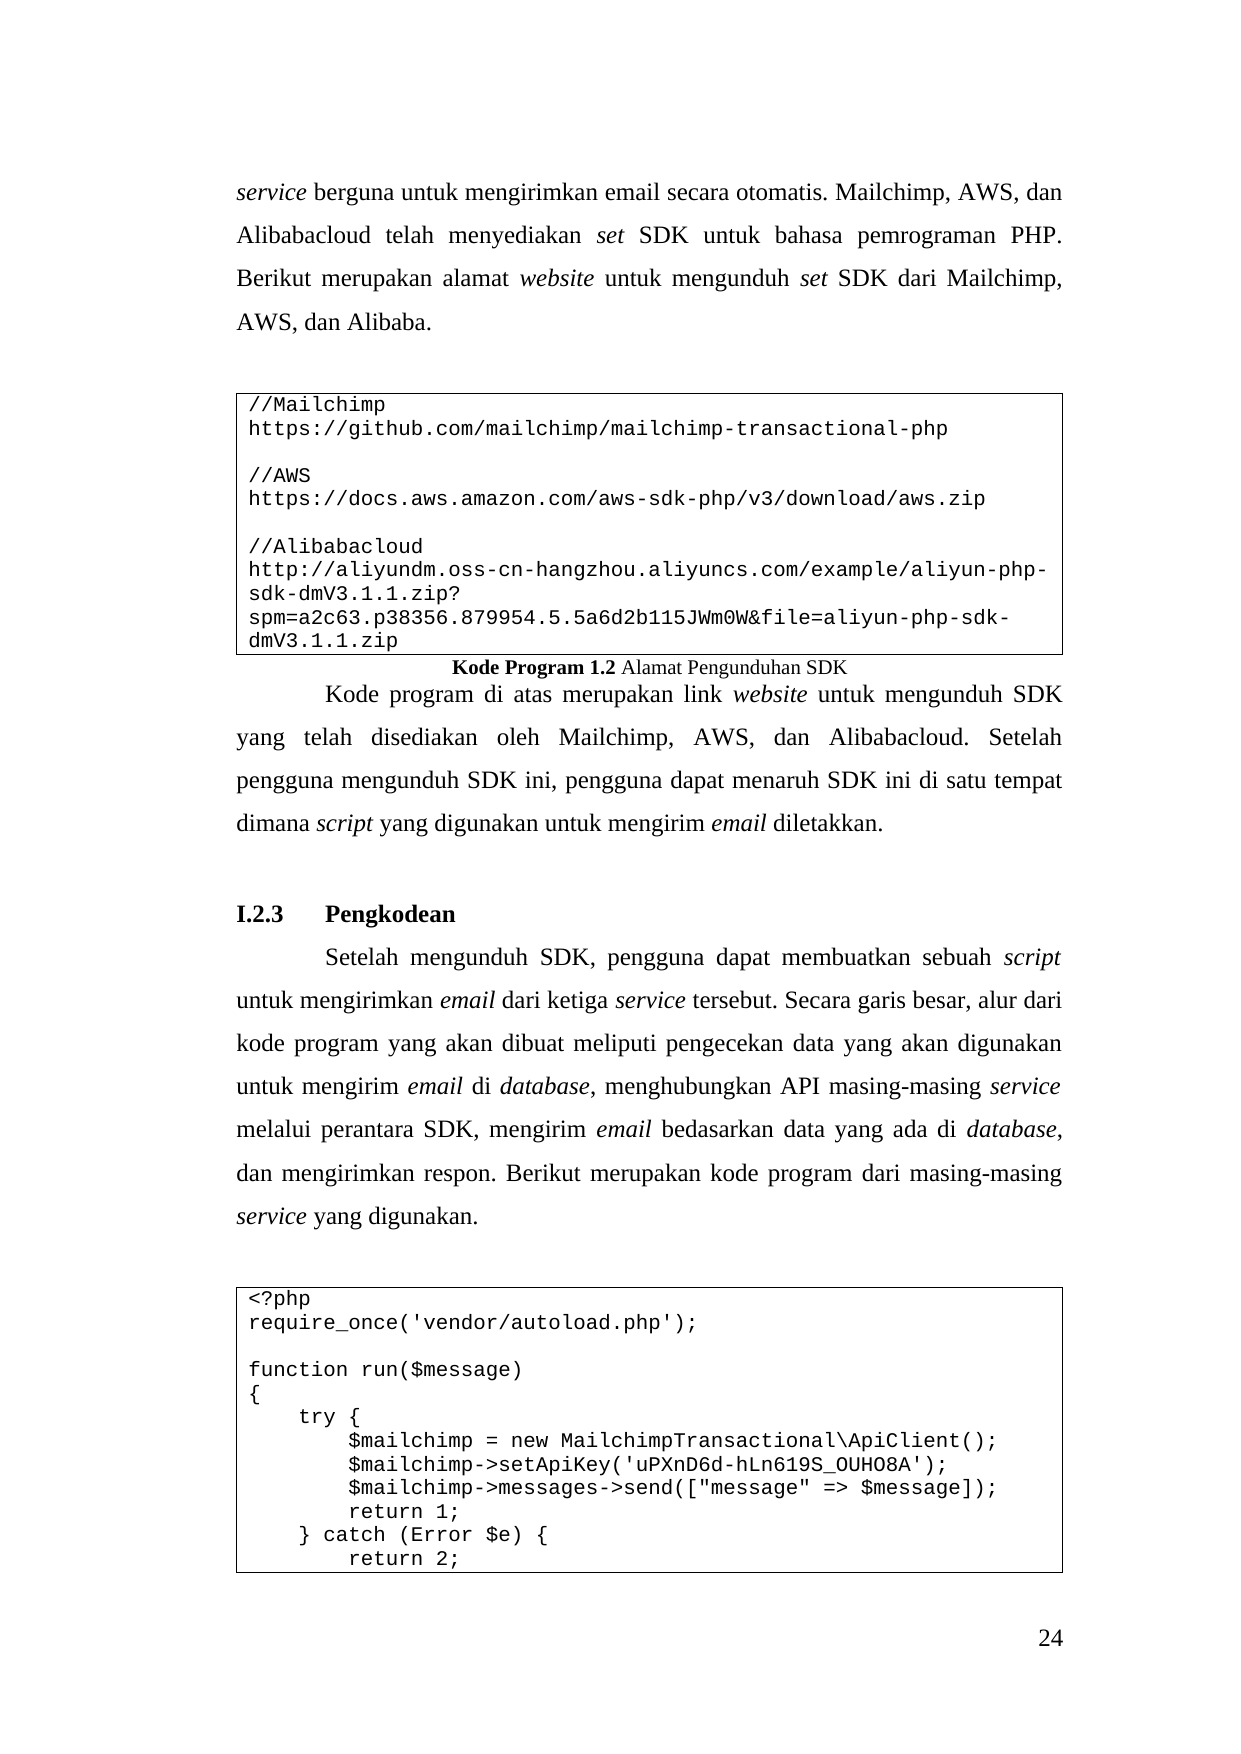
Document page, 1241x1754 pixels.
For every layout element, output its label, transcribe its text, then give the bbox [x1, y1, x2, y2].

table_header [237, 1288, 1062, 1572]
text Kode Program 1.2 Alamat Pengunduhan SDK [236, 655, 1063, 679]
subtitle Pengkodean [236, 899, 1063, 928]
table_header //Mailchimp https://github.com/mailchimp/mailchimp-transactional-php //AWS https://docs.aws.amazon.com/aws-sdk-php/v3/download/aws.zip //Alibabacloud http://aliyundm.oss-cn-hangzhou.aliyuncs.com/example/aliyun-php-sdk-dmV3.1.1.zip?spm=a2c63.p38356.879954.5.5a6d2b115JWm0W&file=aliyun-php-sdk-dmV3.1.1.zip [237, 394, 1062, 654]
text Setelah mengunduh SDK, pengguna dapat membuatkan sebuah script untuk mengirimkan email dari ketiga service tersebut. Secara garis besar, alur dari kode program yang akan dibuat meliputi pengecekan data yang akan digunakan untuk mengirim email di database, menghubungkan API masing-masing service melalui perantara SDK, mengirim email bedasarkan data yang ada di database, dan mengirimkan respon. Berikut merupakan kode program dari masing-masing service yang digunakan. [236, 942, 1063, 1229]
text Kode program di atas merupakan link website untuk mengunduh SDK yang telah disediakan oleh Mailchimp, AWS, dan Alibabacloud. Setelah pengguna mengunduh SDK ini, pengguna dapat menaruh SDK ini di satu tempat dimana script yang digunakan untuk mengirim email diletakkan. [236, 679, 1063, 837]
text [236, 177, 1063, 335]
